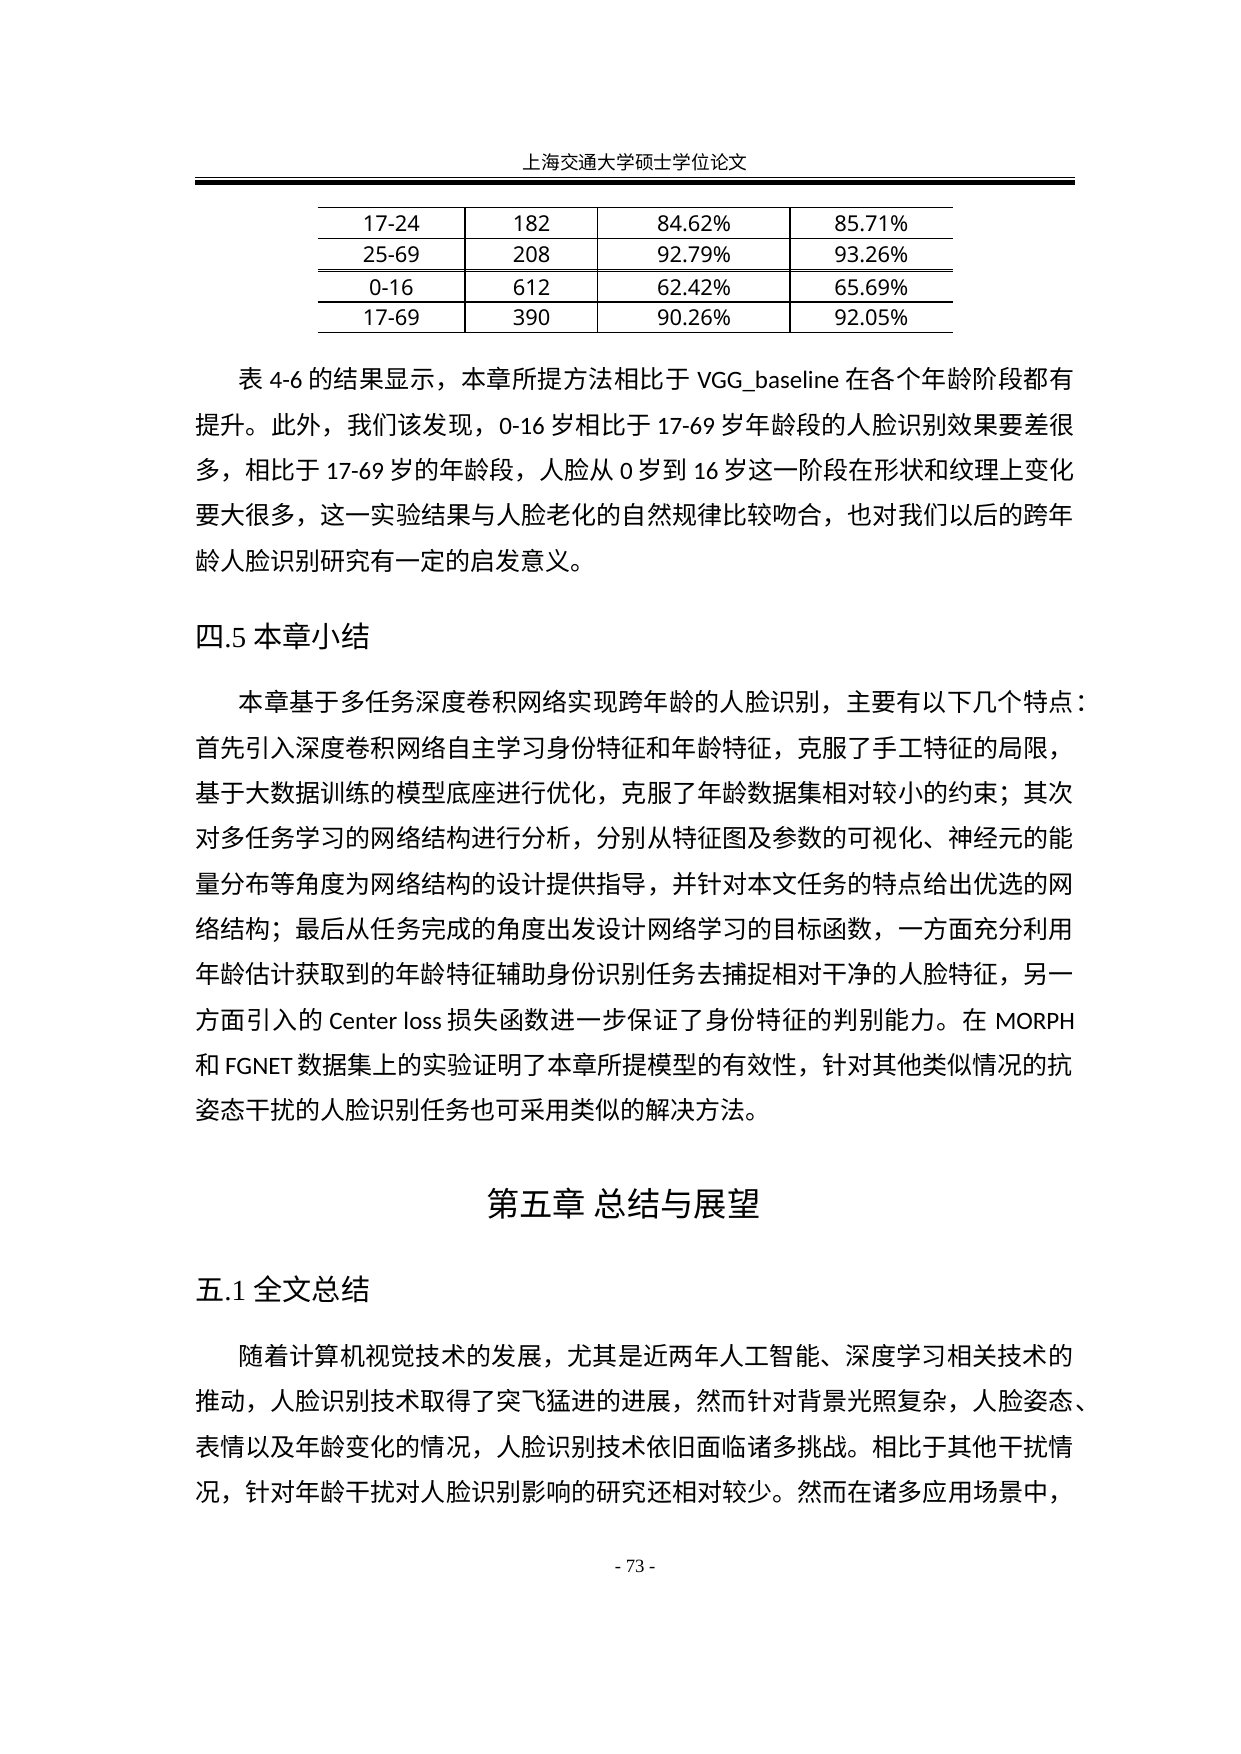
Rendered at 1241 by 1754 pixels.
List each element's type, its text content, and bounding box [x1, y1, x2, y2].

table_cell 17-24 [318, 208, 464, 238]
table_cell 90.26% [598, 303, 789, 332]
table_cell 0-16 [318, 272, 464, 301]
subtitle 总结与展望 [225, 1177, 1075, 1226]
table_cell 85.71% [791, 208, 952, 238]
table_cell 17-69 [318, 303, 464, 332]
table_cell 92.79% [598, 239, 789, 268]
table_cell 93.26% [791, 239, 952, 268]
text 表4-6的结果显示，本章所提方法相比于VGG_baseline在各个年龄阶段都有提升。此外，我们该发现，0-16岁相比于17-69岁年龄段的人脸识别效果要差很多，相比于17-69岁的年龄段，人脸从0岁到16岁这一阶段在形状和纹理上变化要大很多，这一实验结果与人脸老化的自然规律比较吻合，也对我们以后的跨年龄人脸识别研究有一定的启发意义。 [195, 360, 1075, 577]
text 本章基于多任务深度卷积网络实现跨年龄的人脸识别，主要有以下几个特点：首先引入深度卷积网络自主学习身份特征和年龄特征，克服了手工特征的局限，基于大数据训练的模型底座进行优化，克服了年龄数据集相对较小的约束；其次对多任务学习的网络结构进行分析，分别从特征图及参数的可视化、神经元的能量分布等角度为网络结构的设计提供指导，并针对本文任务的特点给出优选的网络结构；最后从任务完成的角度出发设计网络学习的目标函数，一方面充分利用年龄估计获取到的年龄特征辅助身份识别任务去捕捉相对干净的人脸特征，另一方面引入的Center loss损失函数进一步保证了身份特征的判别能力。在MORPH和FGNET数据集上的实验证明了本章所提模型的有效性，针对其他类似情况的抗姿态干扰的人脸识别任务也可采用类似的解决方法。 [195, 683, 1075, 1127]
subtitle 全文总结 [195, 1267, 1075, 1309]
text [195, 1336, 1075, 1508]
table_cell 65.69% [791, 272, 952, 301]
table_cell 92.05% [791, 303, 952, 332]
subtitle 本章小结 [195, 613, 1075, 656]
table_cell 25-69 [318, 239, 464, 268]
table_cell 208 [466, 239, 597, 268]
table_cell 182 [466, 208, 597, 238]
table_cell 612 [466, 272, 597, 301]
table_cell 390 [466, 303, 597, 332]
table_cell 62.42% [598, 272, 789, 301]
table_cell 84.62% [598, 208, 789, 238]
